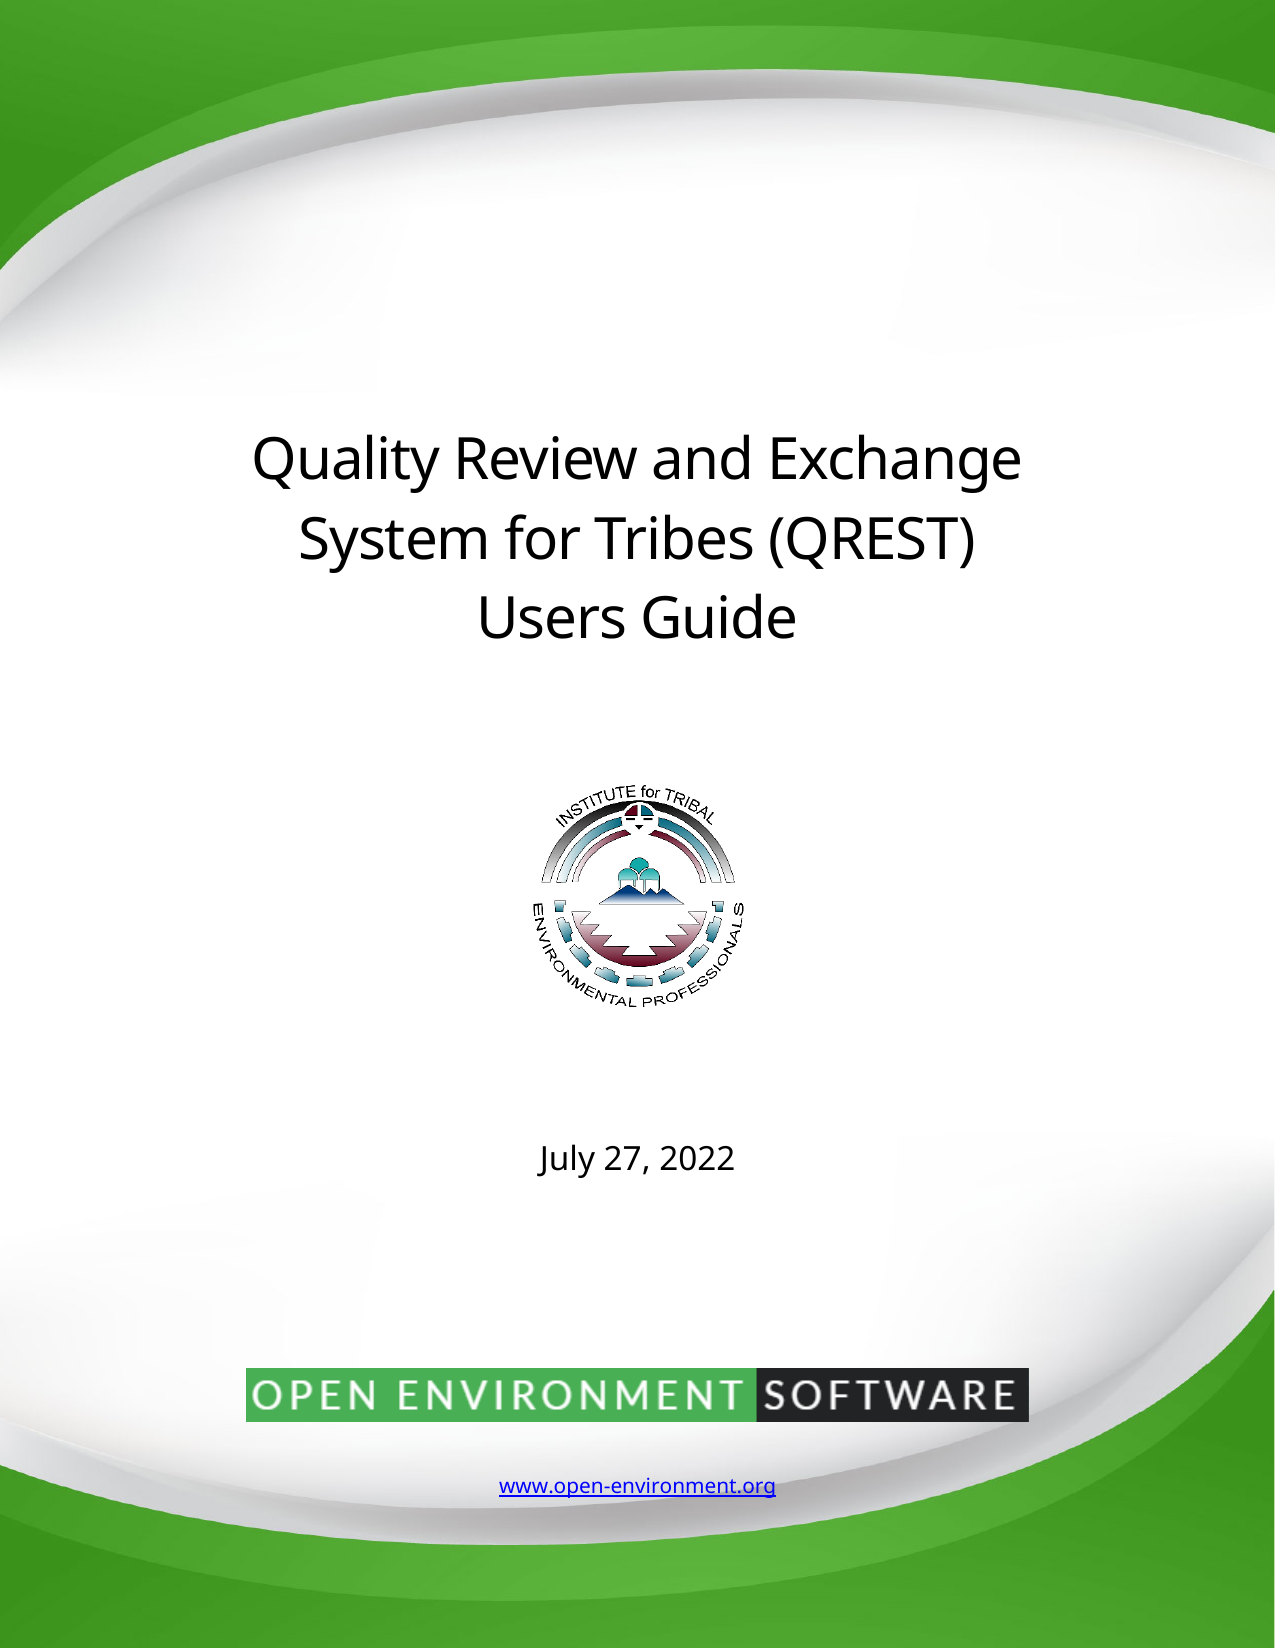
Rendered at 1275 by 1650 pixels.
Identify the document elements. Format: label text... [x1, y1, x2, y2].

picture [0, 0, 1275, 536]
text July 27, 2022 [150, 1134, 1125, 1180]
title Quality Review and Exchange System for Tribes (QREST) [150, 417, 1125, 576]
picture [0, 778, 1275, 1648]
text www.open-environment.org [150, 1471, 1125, 1500]
title Users Guide [150, 576, 1125, 656]
